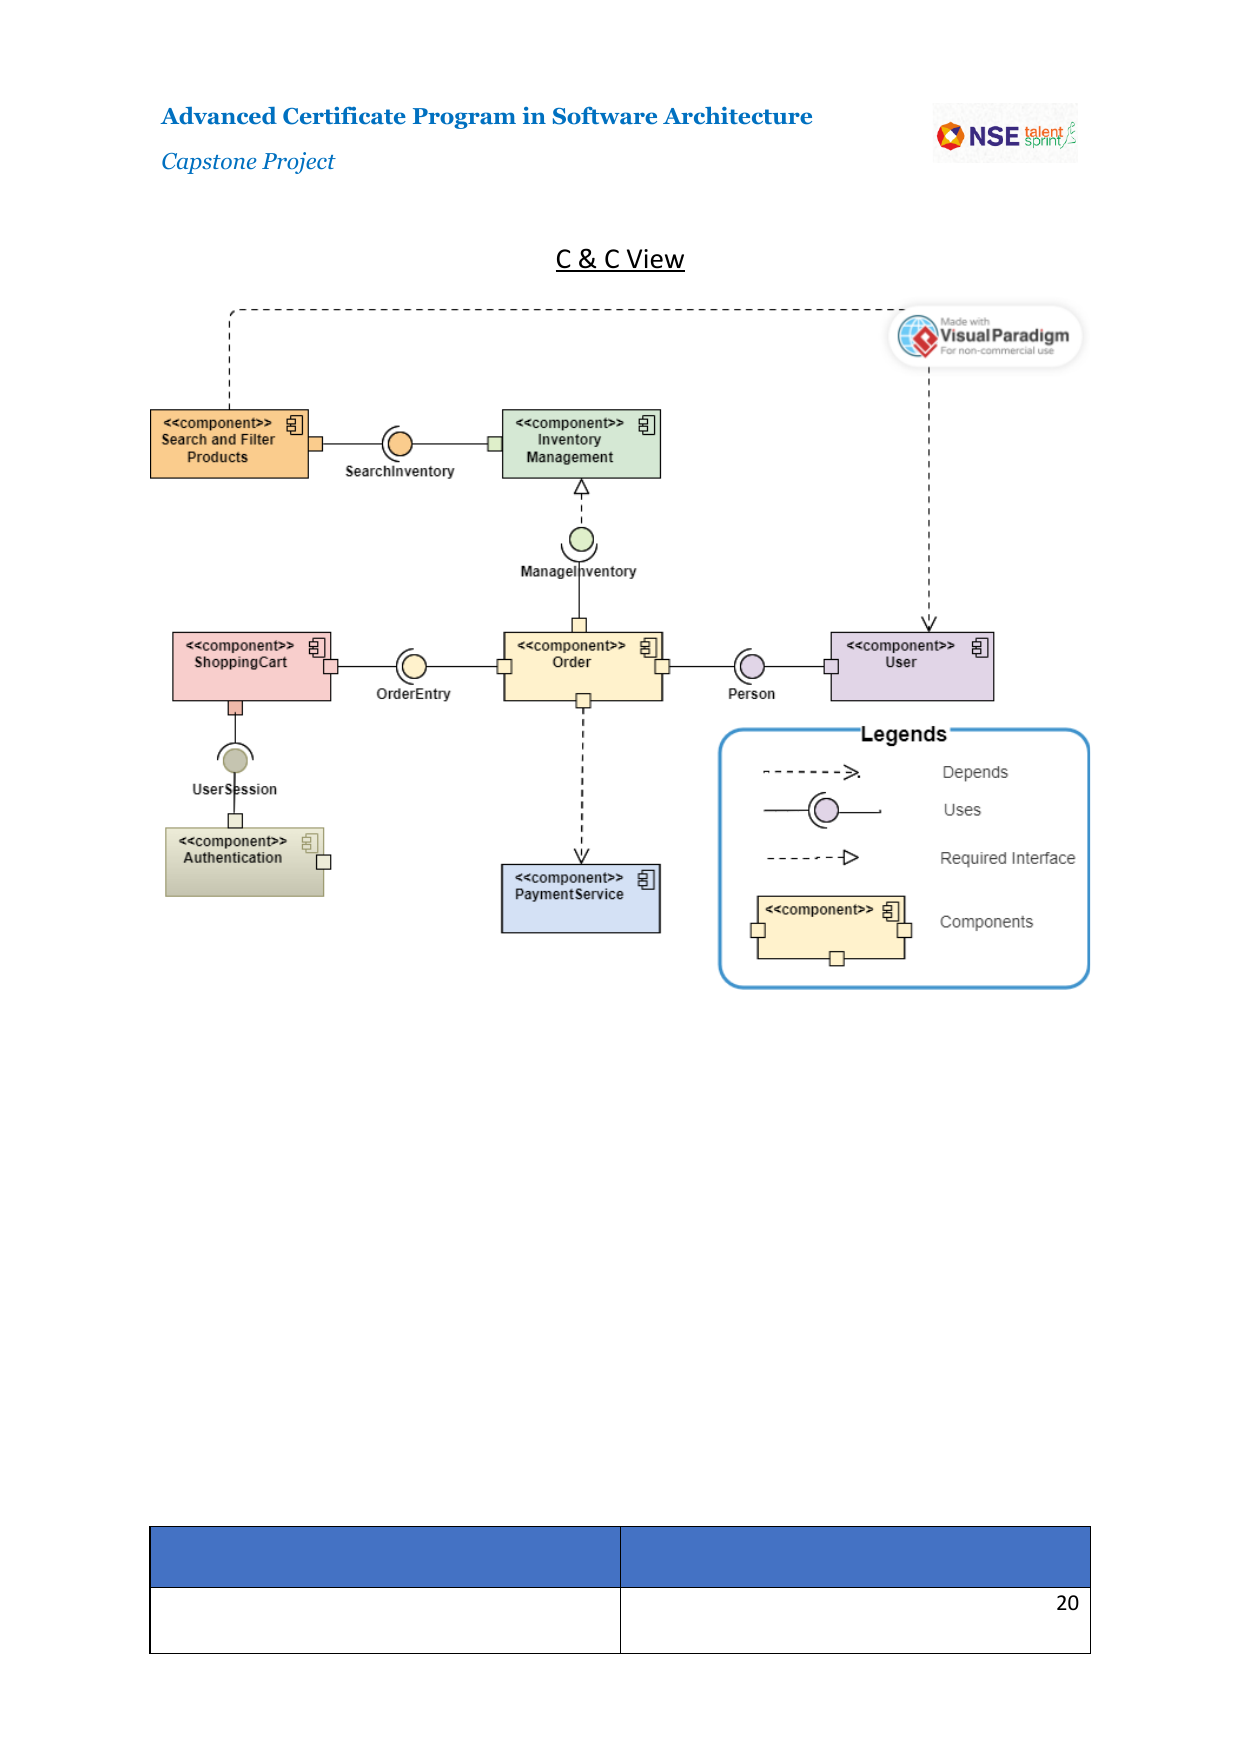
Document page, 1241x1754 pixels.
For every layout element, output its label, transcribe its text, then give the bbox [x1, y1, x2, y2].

picture [932, 103, 1078, 163]
picture [150, 295, 1091, 990]
text C & C View [150, 240, 1090, 276]
